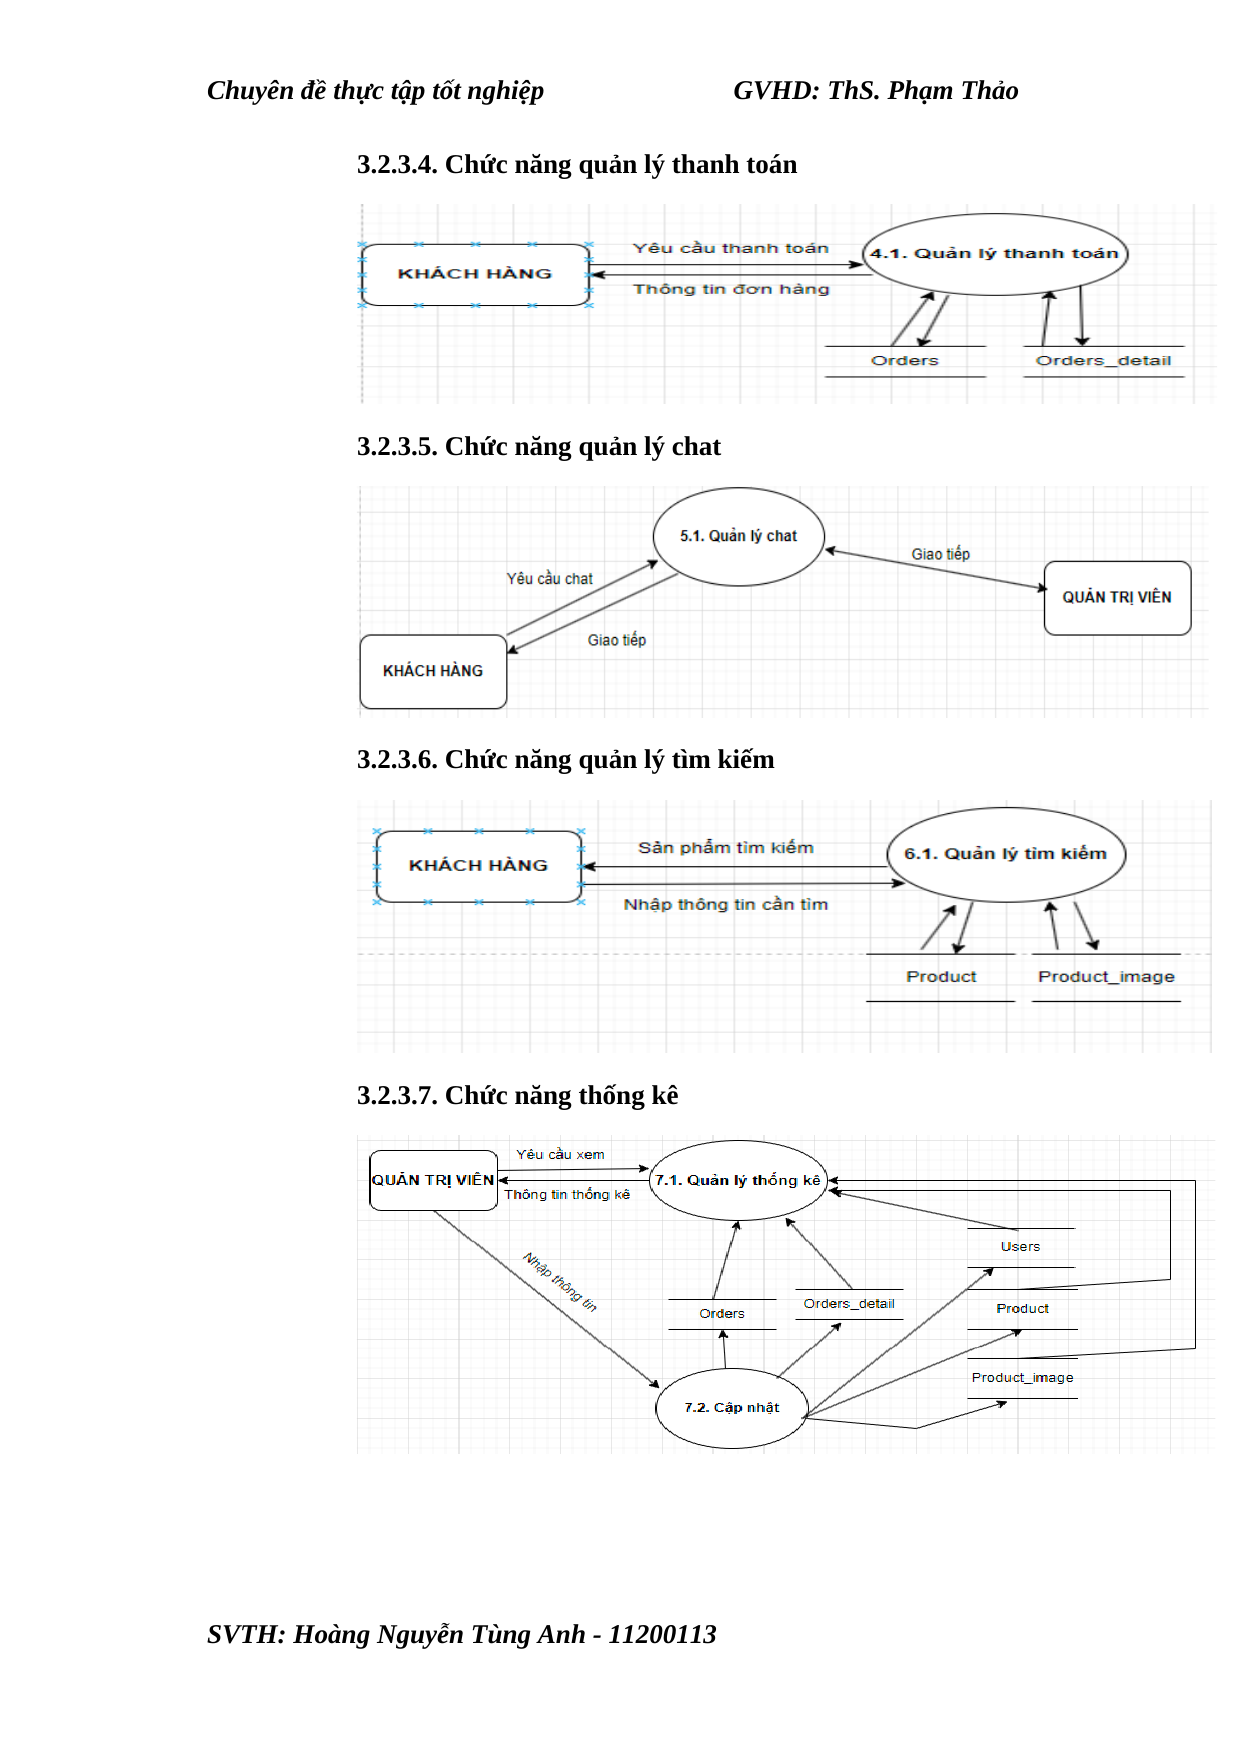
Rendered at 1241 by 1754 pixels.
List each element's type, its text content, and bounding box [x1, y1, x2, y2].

subtitle 3.2.3.4. Chức năng quản lý thanh toán [282, 148, 1092, 179]
subtitle 3.2.3.7. Chức năng thống kê [282, 1079, 1092, 1110]
picture [356, 1135, 1216, 1454]
picture [356, 800, 1212, 1053]
picture [356, 486, 1209, 718]
subtitle 3.2.3.6. Chức năng quản lý tìm kiếm [282, 743, 1092, 774]
picture [356, 204, 1218, 404]
subtitle 3.2.3.5. Chức năng quản lý chat [282, 430, 1092, 461]
